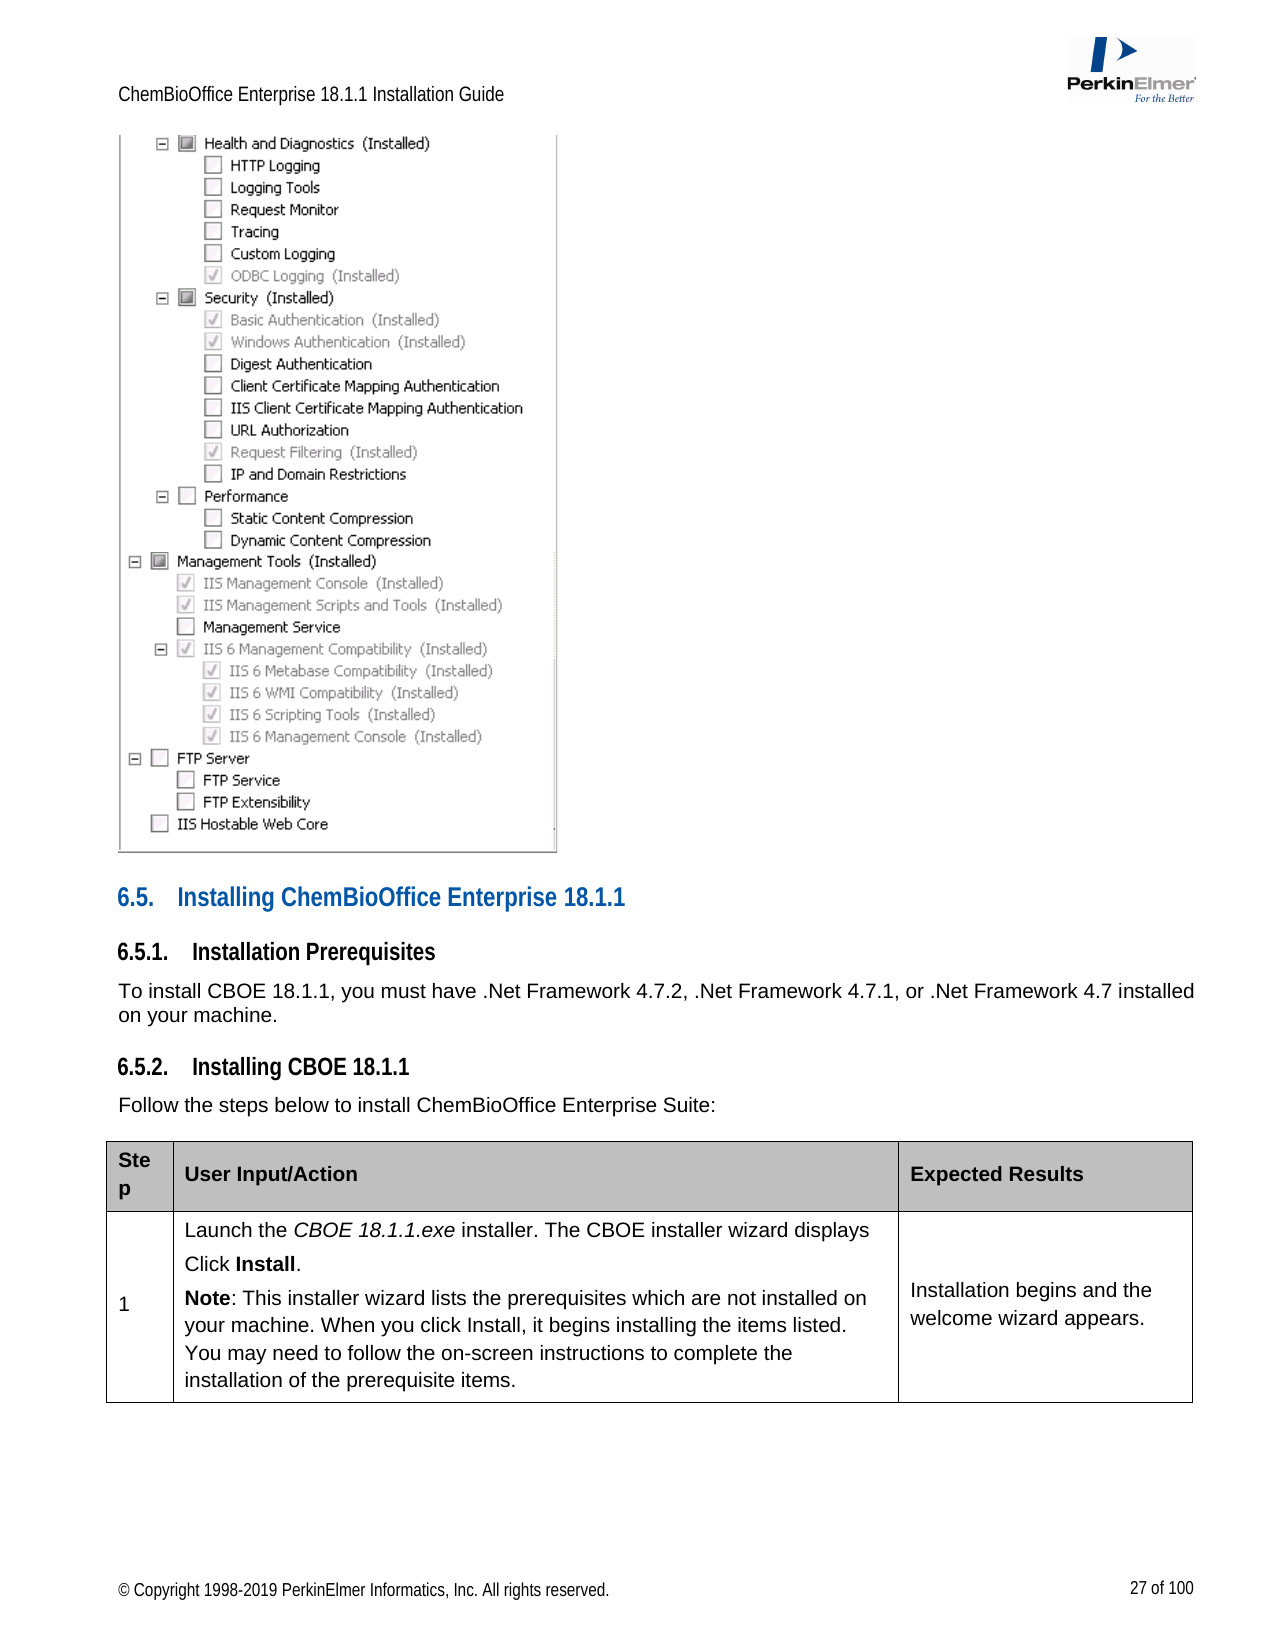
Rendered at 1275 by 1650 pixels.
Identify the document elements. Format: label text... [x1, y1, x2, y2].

text To install CBOE 18.1.1, you must have .Net Framework 4.7.2, .Net Framework 4.7.1, or .Net Framework 4.7 installed on your machine. [118, 983, 1204, 1031]
subtitle Installing ChemBioOffice Enterprise 18.1.1 [117, 881, 1204, 912]
text Follow the steps below to install ChemBioOffice Enterprise Suite: [118, 1097, 1204, 1121]
picture [1067, 37, 1197, 102]
table_header Step [107, 1146, 173, 1215]
table_cell Installation begins and the welcome wizard appears. [899, 1216, 1192, 1406]
table_cell 1 [107, 1216, 173, 1406]
subtitle Installation Prerequisites [117, 942, 1204, 970]
table_header Expected Results [899, 1146, 1192, 1215]
picture [118, 135, 558, 853]
table_header User Input/Action [174, 1146, 898, 1215]
table_cell Launch the CBOE 18.1.1.exe installer. The CBOE installer wizard displays Click Install. Note: This installer wizard lists the prerequisites which are not installed on your machine. When you click Install, it begins installing the items listed. You may need to follow the on-screen instructions to complete the installation of the prerequisite items. [174, 1216, 898, 1406]
subtitle Installing CBOE 18.1.1 [117, 1056, 1204, 1084]
